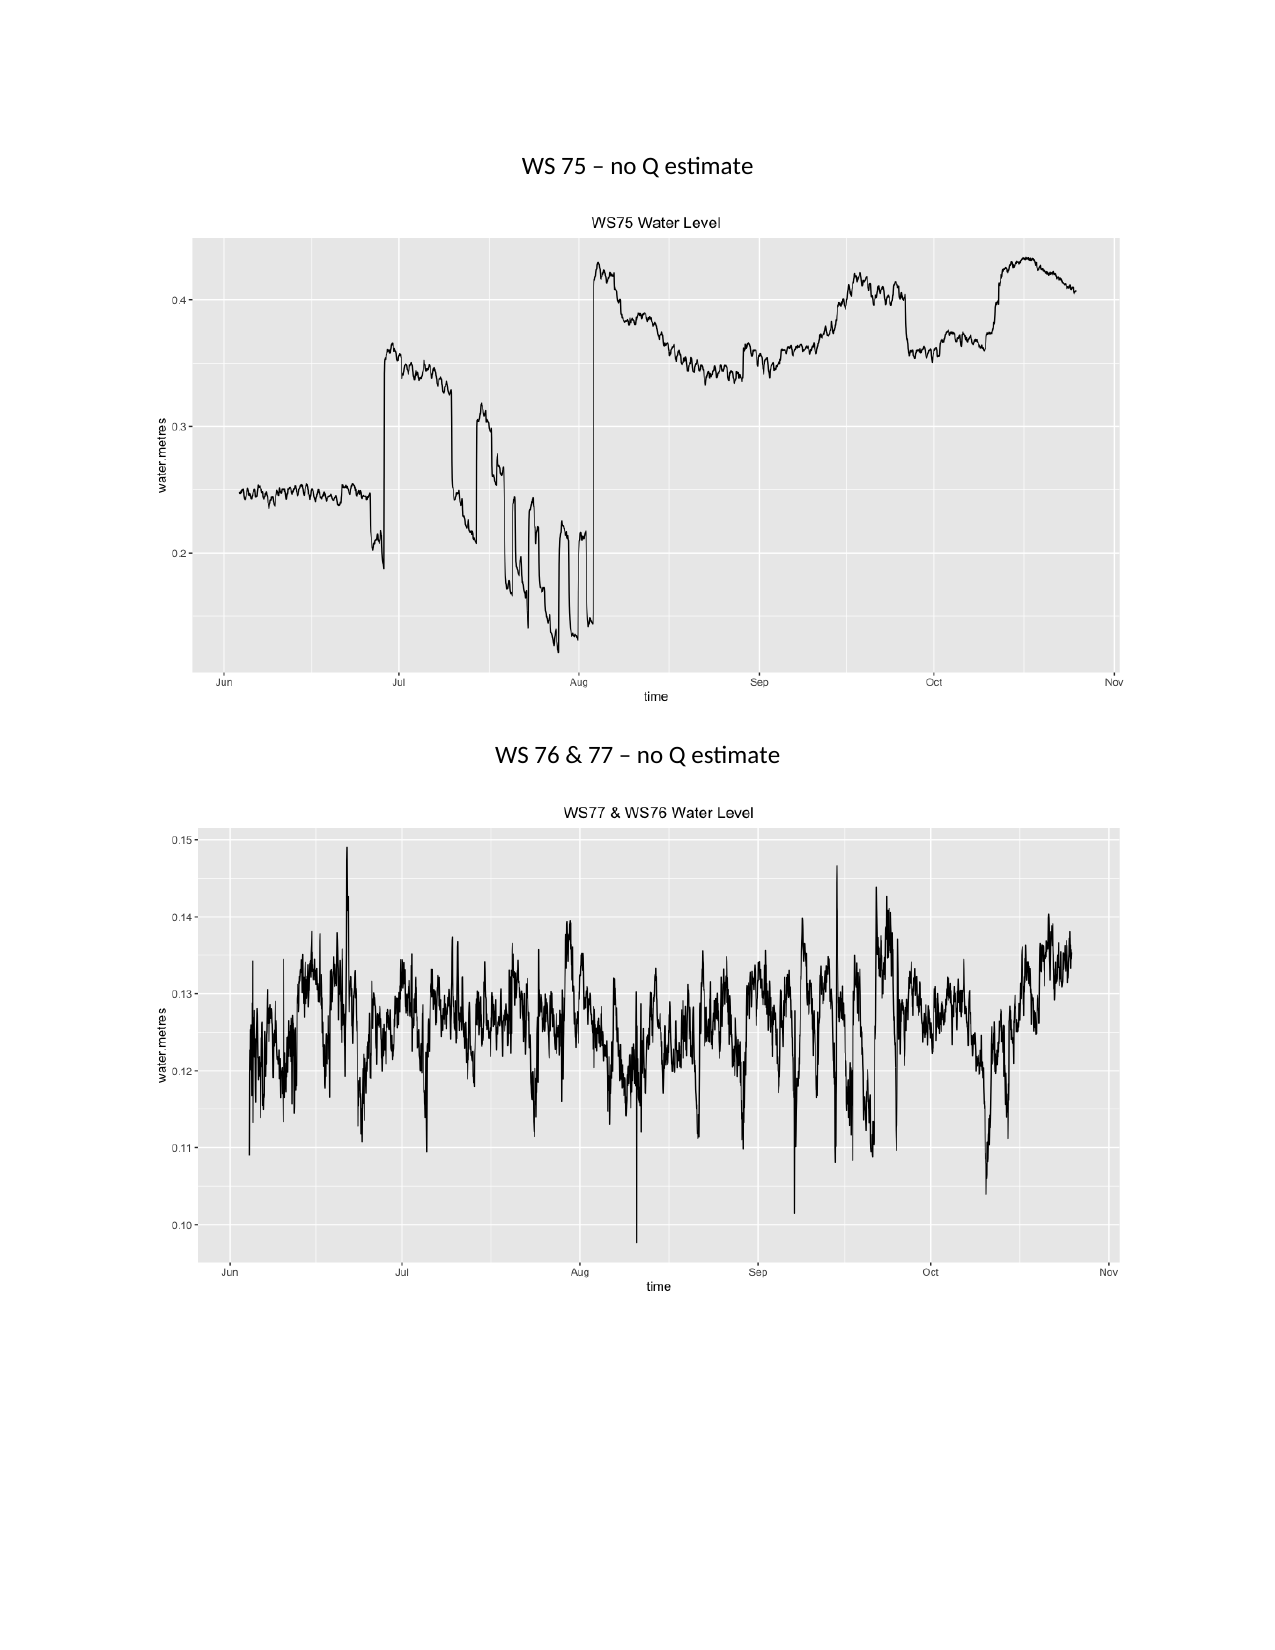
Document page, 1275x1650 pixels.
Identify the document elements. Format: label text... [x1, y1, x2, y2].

picture [150, 211, 1125, 709]
text WS 75 – no Q estimate [150, 150, 1125, 181]
text WS 76 & 77 – no Q estimate [150, 739, 1125, 770]
picture [150, 800, 1125, 1299]
